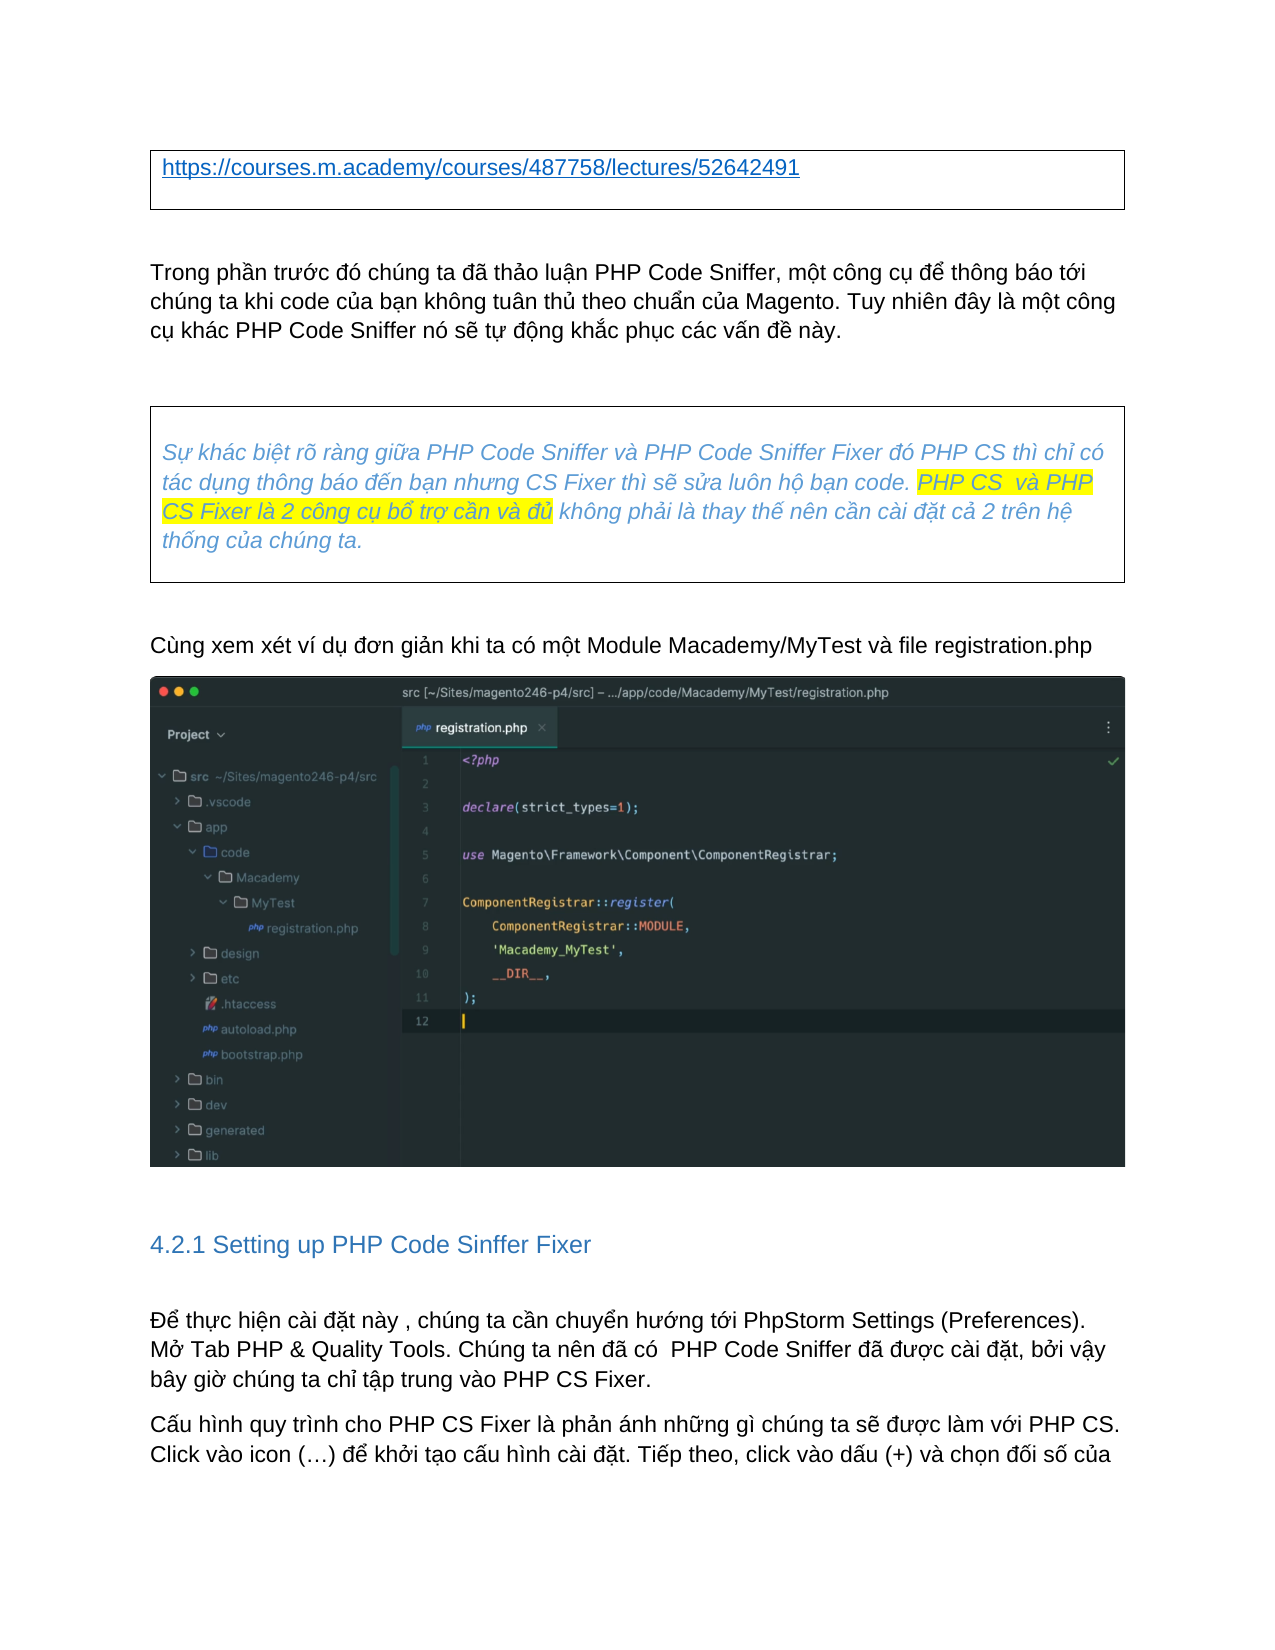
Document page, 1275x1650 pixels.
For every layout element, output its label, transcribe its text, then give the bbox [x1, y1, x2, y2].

subtitle 4.2.1 Setting up PHP Code Sinffer Fixer [150, 1229, 1125, 1259]
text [150, 1409, 1125, 1467]
text Trong phần trước đó chúng ta đã thảo luận PHP Code Sniffer, một công cụ để thông báo tới chúng ta khi code của bạn không tuân thủ theo chuẩn của Magento. Tuy nhiên đây là một công cụ khác PHP Code Sniffer nó sẽ tự động khắc phục các vấn đề này. [150, 256, 1125, 344]
text Cùng xem xét ví dụ đơn giản khi ta có một Module Macademy/MyTest và file registration.php [150, 629, 1125, 658]
text Để thực hiện cài đặt này , chúng ta cần chuyển hướng tới PhpStorm Settings (Preferences). Mở Tab PHP & Quality Tools. Chúng ta nên đã có PHP Code Sniffer đã được cài đặt, bởi vậy bây giờ chúng ta chỉ tập trung vào PHP CS Fixer. [150, 1304, 1125, 1392]
picture [150, 675, 1125, 1167]
table_header https://courses.m.academy/courses/487758/lectures/52642491 [151, 151, 1124, 209]
table_header Sự khác biệt rõ ràng giữa PHP Code Sniffer và PHP Code Sniffer Fixer đó PHP CS thì chỉ có tác dụng thông báo đến bạn nhưng CS Fixer thì sẽ sửa luôn hộ bạn code. PHP CS và PHP CS Fixer là 2 công cụ bổ trợ cần và đủ không phải là thay thế nên cần cài đặt cả 2 trên hệ thống của chúng ta. [151, 407, 1124, 582]
